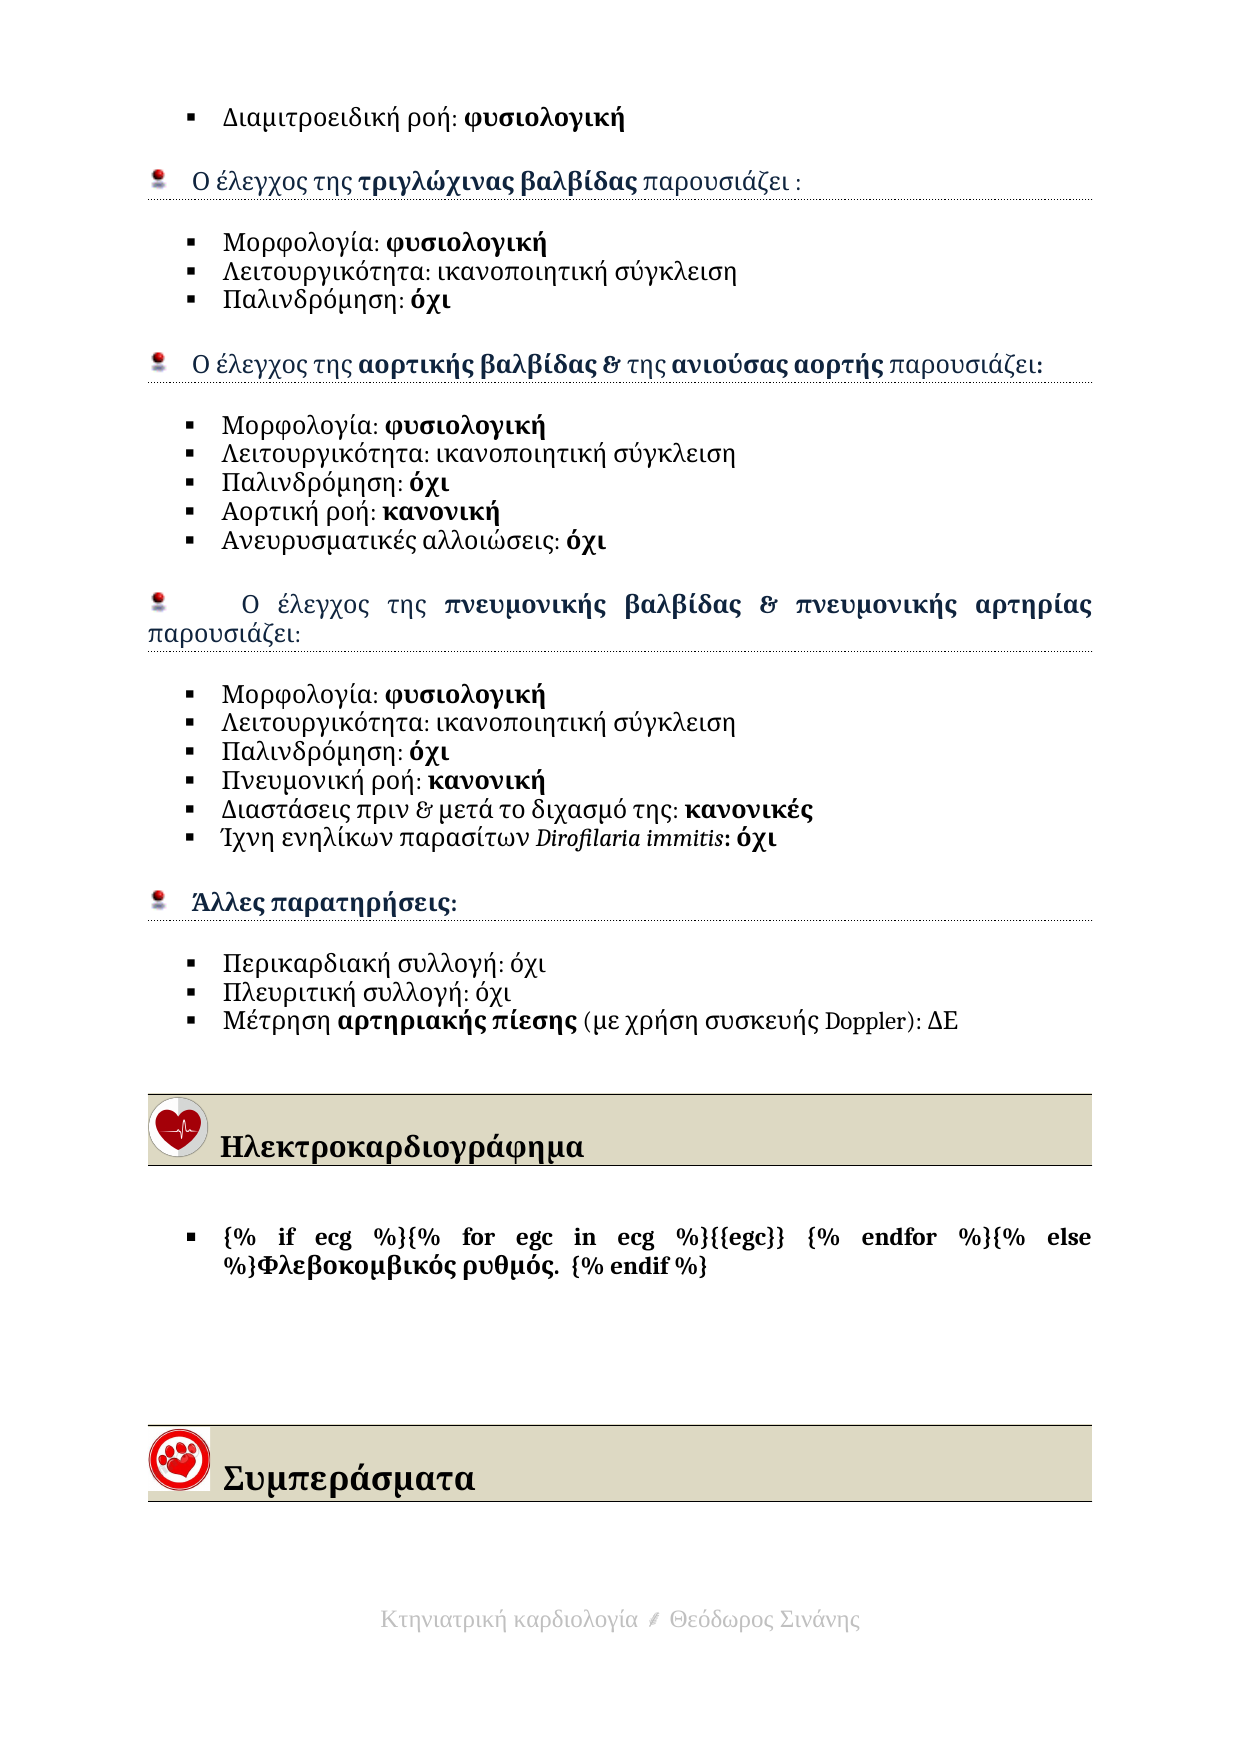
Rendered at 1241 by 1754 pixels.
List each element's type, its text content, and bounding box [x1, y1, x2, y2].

list Διαστάσεις πριν & μετά το διχασμό της: κανονικές [184, 796, 1092, 824]
list Διαμιτροειδική ροή: φυσιολογική [185, 103, 1092, 132]
list Λειτουργικότητα: ικανοποιητική σύγκλειση [184, 440, 1092, 469]
picture [147, 584, 170, 614]
list Πνευμονική ροή: κανονική [184, 767, 1092, 796]
subtitle Συμπεράσματα [148, 1426, 1092, 1501]
list Παλινδρόμηση: όχι [184, 738, 1092, 767]
list Μορφολογία: φυσιολογική [184, 681, 1092, 709]
picture [147, 1427, 211, 1491]
picture [147, 881, 170, 912]
list Ίχνη ενηλίκων παρασίτων Dirofilaria immitis: όχι [184, 824, 1092, 853]
text Ο έλεγχος της αορτικής βαλβίδας & της ανιούσας αορτής παρουσιάζει: [148, 344, 1092, 383]
text Ο έλεγχος της πνευμονικής βαλβίδας & πνευμονικής αρτηρίας παρουσιάζει: [148, 584, 1092, 652]
list Λειτουργικότητα: ικανοποιητική σύγκλειση [185, 257, 1092, 286]
picture [147, 343, 170, 374]
list Ανευρυσματικές αλλοιώσεις: όχι [184, 527, 1092, 555]
list Αορτική ροή: κανονική [184, 498, 1092, 527]
text Ο έλεγχος της τριγλώχινας βαλβίδας παρουσιάζει : [148, 161, 1092, 200]
list Πλευριτική συλλογή: όχι [185, 978, 1092, 1007]
list Παλινδρόμηση: όχι [184, 469, 1092, 498]
text Ηλεκτροκαρδιογράφημα [148, 1095, 1092, 1165]
list Μέτρηση αρτηριακής πίεσης (με χρήση συσκευής Doppler): ΔΕ [185, 1007, 1092, 1036]
list Παλινδρόμηση: όχι [185, 286, 1092, 315]
list Περικαρδιακή συλλογή: όχι [185, 950, 1092, 978]
picture [147, 161, 170, 191]
text Άλλες παρατηρήσεις: [148, 882, 1092, 921]
list {% if ecg %}{% for egc in ecg %}{{egc}} {% endfor %}{% else %}Φλεβοκομβικός ρυθμός. {% endif %} [185, 1223, 1092, 1281]
list Λειτουργικότητα: ικανοποιητική σύγκλειση [184, 709, 1092, 738]
picture [147, 1096, 209, 1158]
list Μορφολογία: φυσιολογική [184, 412, 1092, 440]
list Μορφολογία: φυσιολογική [185, 229, 1092, 257]
